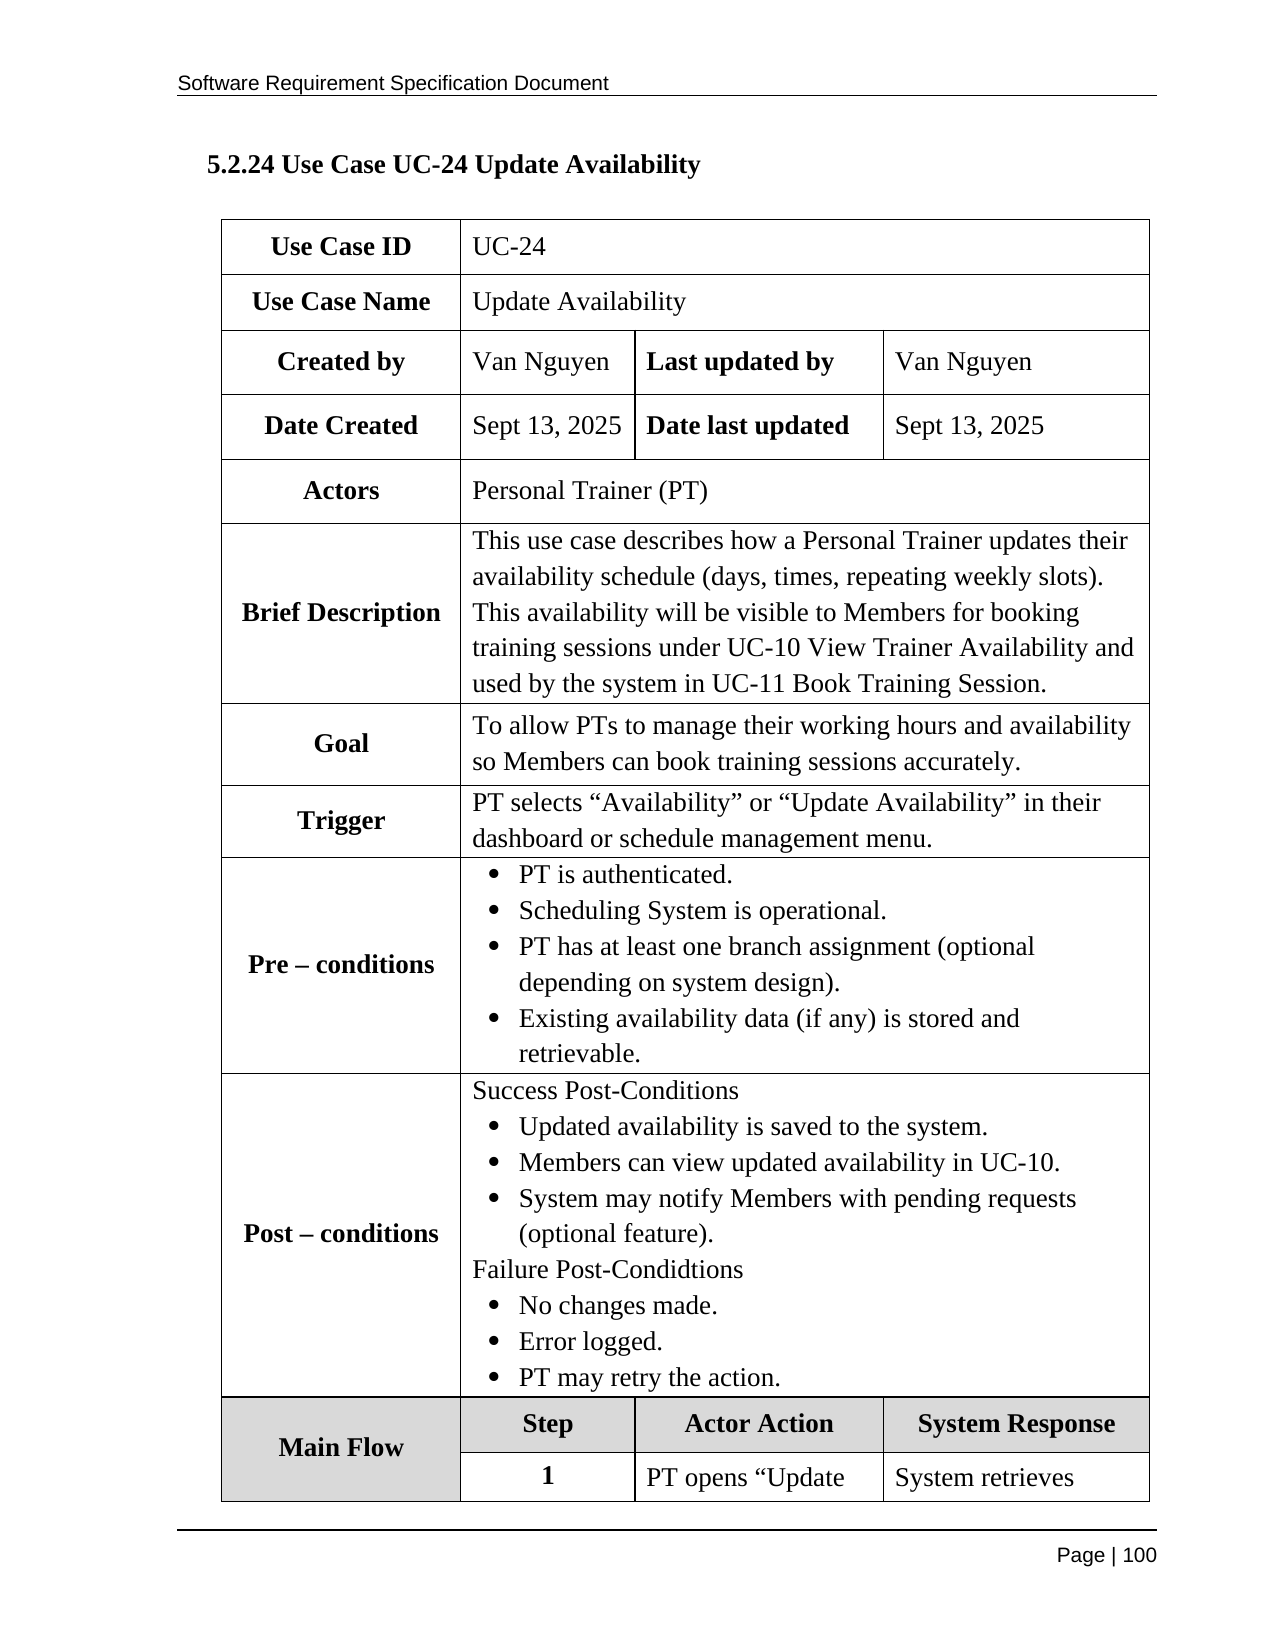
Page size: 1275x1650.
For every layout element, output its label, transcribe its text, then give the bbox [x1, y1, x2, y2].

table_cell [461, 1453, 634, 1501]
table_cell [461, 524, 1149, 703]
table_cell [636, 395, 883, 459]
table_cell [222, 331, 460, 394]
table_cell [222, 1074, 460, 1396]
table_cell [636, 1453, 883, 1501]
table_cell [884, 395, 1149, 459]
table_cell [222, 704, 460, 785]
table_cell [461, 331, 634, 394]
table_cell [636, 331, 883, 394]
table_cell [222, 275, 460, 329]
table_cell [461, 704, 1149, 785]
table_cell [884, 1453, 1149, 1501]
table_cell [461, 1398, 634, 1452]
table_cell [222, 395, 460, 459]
subtitle 5.2.24 Use Case UC-24 Update Availability [207, 148, 1157, 179]
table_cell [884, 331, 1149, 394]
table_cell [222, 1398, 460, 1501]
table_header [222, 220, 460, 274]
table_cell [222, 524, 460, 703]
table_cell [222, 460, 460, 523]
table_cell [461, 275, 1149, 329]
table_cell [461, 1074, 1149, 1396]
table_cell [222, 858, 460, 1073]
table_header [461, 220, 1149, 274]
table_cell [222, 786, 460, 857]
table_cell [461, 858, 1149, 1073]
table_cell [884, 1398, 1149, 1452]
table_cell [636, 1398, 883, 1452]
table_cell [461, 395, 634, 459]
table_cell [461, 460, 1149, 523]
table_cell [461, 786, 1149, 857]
